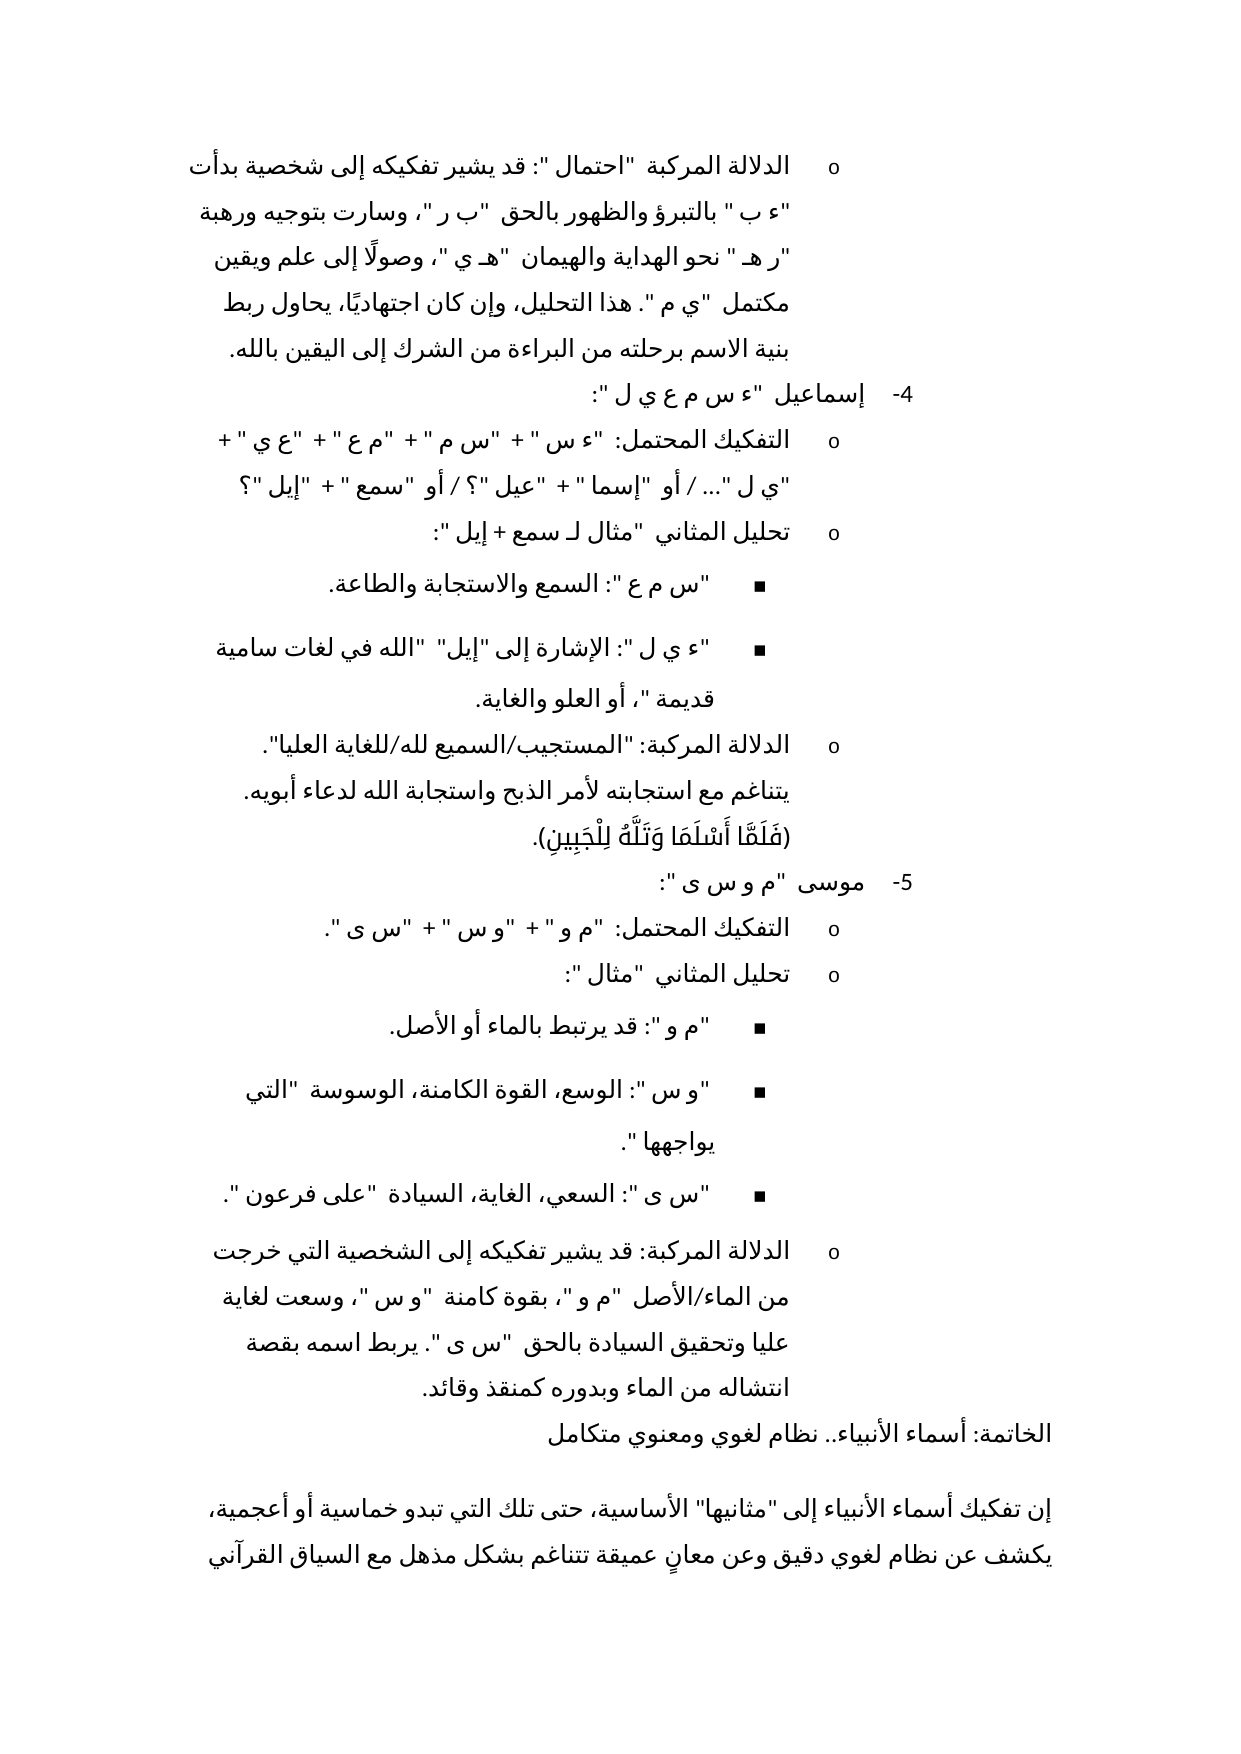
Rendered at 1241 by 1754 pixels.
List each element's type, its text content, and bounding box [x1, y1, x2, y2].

list "س ى ": السعي، الغاية، السيادة "على فرعون ". [187, 1171, 753, 1214]
list تحليل المثاني "مثال ": [187, 958, 828, 988]
list تحليل المثاني "مثال لـ سمع + إيل ": [187, 516, 828, 546]
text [187, 1493, 1053, 1569]
list موسى "م و س ى ": [187, 866, 903, 897]
list "و س ": الوسع، القوة الكامنة، الوسوسة "التي يواجهها ". [187, 1068, 753, 1156]
text الخاتمة: أسماء الأنبياء.. نظام لغوي ومعنوي متكامل [187, 1418, 1053, 1449]
list التفكيك المحتمل: "ء س " + "س م " + "م ع " + "ع ي " + "ي ل "... / أو "إسما " + "عيل "؟ / أو "سمع " + "إيل "؟ [187, 424, 828, 501]
list "ء ي ل ": الإشارة إلى "إيل" "الله في لغات سامية قديمة "، أو العلو والغاية. [187, 626, 753, 714]
list "س م ع ": السمع والاستجابة والطاعة. [187, 562, 753, 604]
list "م و ": قد يرتبط بالماء أو الأصل. [187, 1004, 753, 1046]
list الدلالة المركبة: قد يشير تفكيكه إلى الشخصية التي خرجت من الماء/الأصل "م و "، بقوة كامنة "و س "، وسعت لغاية عليا وتحقيق السيادة بالحق "س ى ". يربط اسمه بقصة انتشاله من الماء وبدوره كمنقذ وقائد. [187, 1235, 828, 1403]
list الدلالة المركبة: "المستجيب/السميع لله/للغاية العليا". يتناغم مع استجابته لأمر الذبح واستجابة الله لدعاء أبويه. ﴿فَلَمَّا أَسْلَمَا وَتَلَّهُ لِلْجَبِينِ﴾. [187, 729, 828, 851]
list إسماعيل "ء س م ع ي ل ": [187, 379, 903, 409]
list الدلالة المركبة "احتمال ": قد يشير تفكيكه إلى شخصية بدأت "ء ب " بالتبرؤ والظهور بالحق "ب ر "، وسارت بتوجيه ورهبة "ر هـ " نحو الهداية والهيمان "هـ ي "، وصولًا إلى علم ويقين مكتمل "ي م ". هذا التحليل، وإن كان اجتهاديًا، يحاول ربط بنية الاسم برحلته من البراءة من الشرك إلى اليقين بالله. [187, 150, 828, 363]
list التفكيك المحتمل: "م و " + "و س " + "س ى ". [187, 912, 828, 943]
